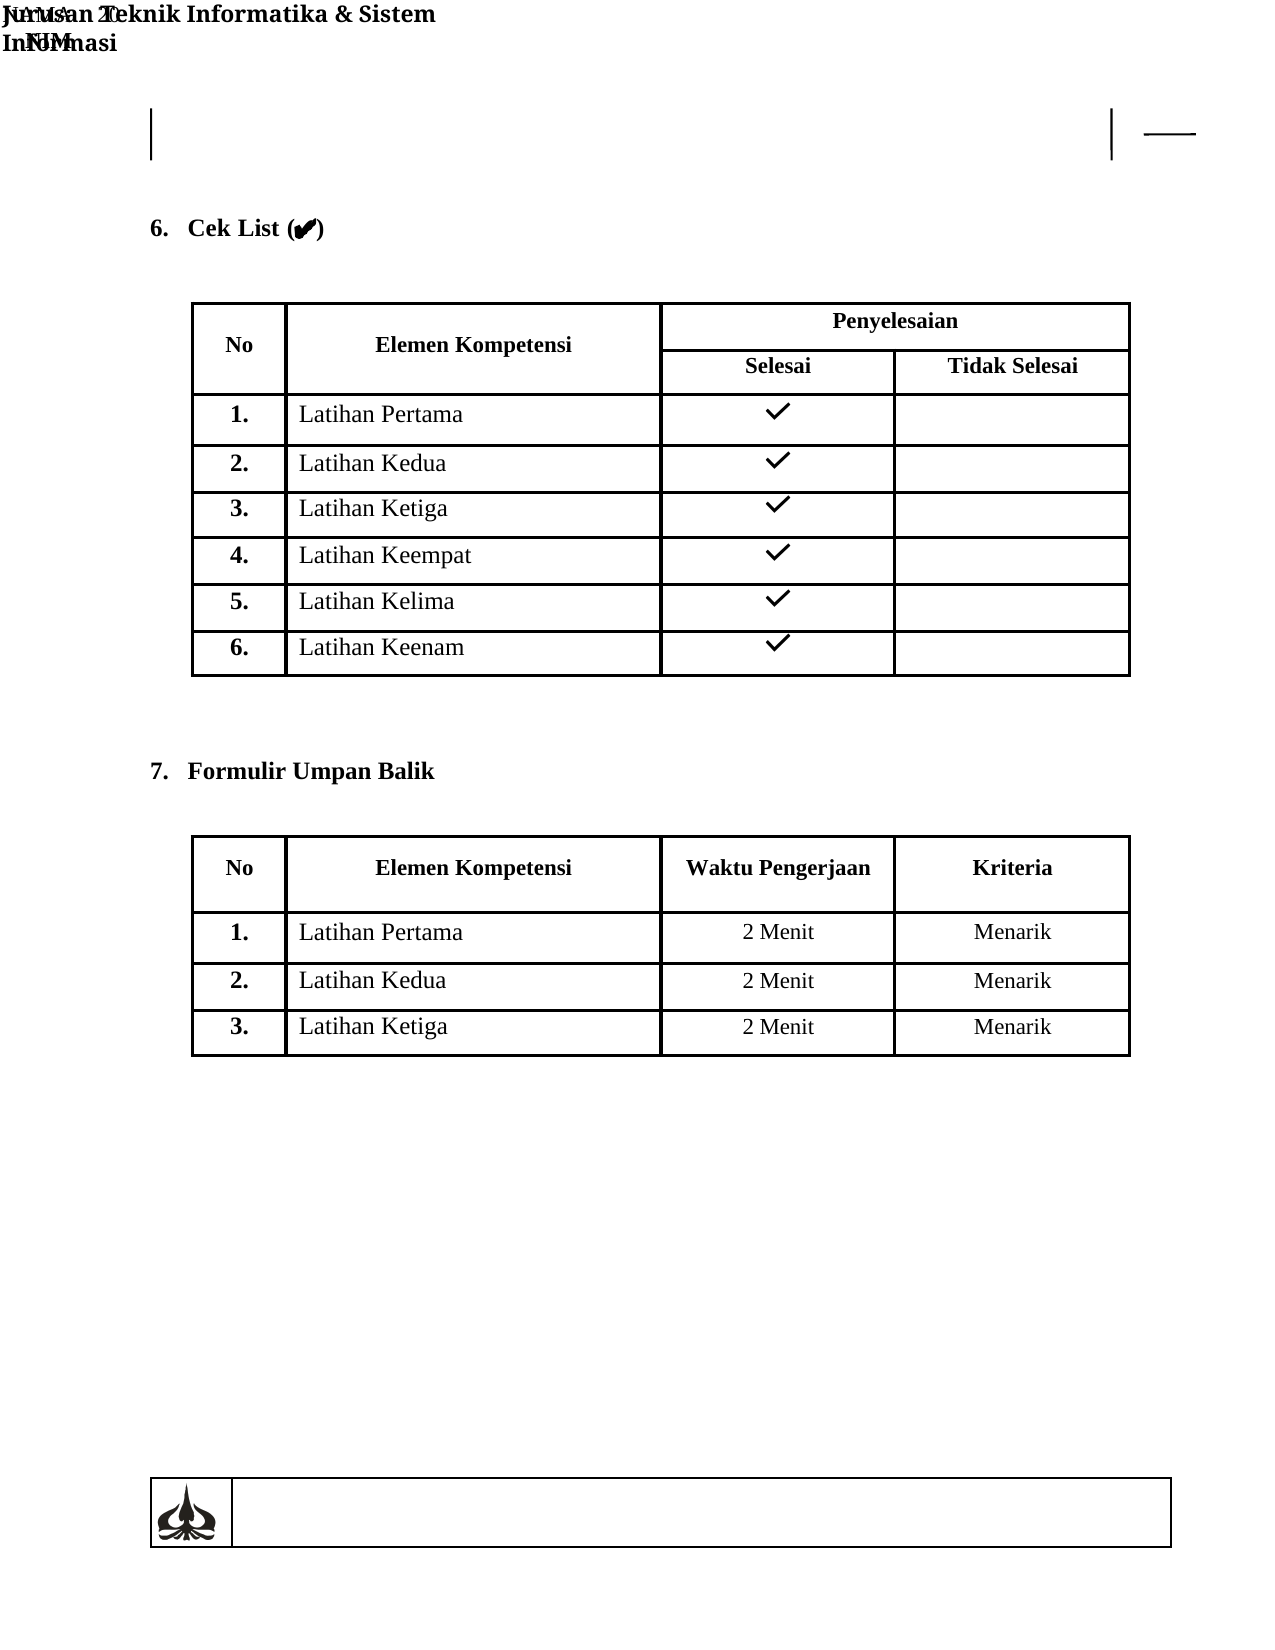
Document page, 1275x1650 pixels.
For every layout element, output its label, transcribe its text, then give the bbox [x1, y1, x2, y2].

table_cell 2 Menit [663, 914, 893, 962]
table_cell Latihan Ketiga [288, 494, 659, 536]
table_cell Latihan Keempat [288, 539, 659, 583]
table_cell 1. [194, 396, 284, 444]
table_cell Tidak Selesai [896, 352, 1128, 393]
table_cell Latihan Keenam [288, 633, 659, 674]
table_header Waktu Pengerjaan [663, 838, 893, 911]
list Formulir Umpan Balik [150, 756, 1139, 785]
table_cell Latihan Kelima [288, 586, 659, 629]
table_cell Latihan Kedua [288, 965, 659, 1009]
table_header No [194, 838, 284, 911]
table_cell 3. [194, 494, 284, 536]
table_cell Menarik [896, 1012, 1128, 1054]
table_cell [896, 539, 1128, 583]
table_cell Menarik [896, 914, 1128, 962]
picture [765, 494, 791, 517]
table_cell 1. [194, 914, 284, 962]
table_cell 4. [194, 539, 284, 583]
picture [157, 1482, 216, 1541]
table_cell [896, 586, 1128, 629]
table_cell Latihan Ketiga [288, 1012, 659, 1054]
table_cell 2. [194, 965, 284, 1009]
picture [765, 632, 791, 656]
table_cell [663, 633, 893, 674]
table_cell 6. [194, 633, 284, 674]
table_cell 2 Menit [663, 1012, 893, 1054]
table_cell [663, 539, 893, 583]
table_cell [663, 494, 893, 536]
picture [765, 585, 791, 611]
table_cell [663, 396, 893, 444]
table_header Penyelesaian [663, 305, 1128, 348]
picture [765, 539, 791, 565]
subtitle Cek List (✔) [150, 210, 1139, 244]
table_cell [896, 396, 1128, 444]
table_cell Menarik [896, 965, 1128, 1009]
table_cell Selesai [663, 352, 893, 393]
table_cell [896, 494, 1128, 536]
table_header Elemen Kompetensi [288, 305, 659, 393]
picture [765, 447, 791, 473]
table_header Elemen Kompetensi [288, 838, 659, 911]
table_cell 5. [194, 586, 284, 629]
table_cell [896, 447, 1128, 491]
table_cell Latihan Kedua [288, 447, 659, 491]
table_cell [663, 586, 893, 629]
table_cell 3. [194, 1012, 284, 1054]
table_cell Latihan Pertama [288, 914, 659, 962]
table_cell 2. [194, 447, 284, 491]
picture [765, 398, 791, 424]
table_header Kriteria [896, 838, 1128, 911]
table_cell [663, 447, 893, 491]
table_cell [896, 633, 1128, 674]
table_header No [194, 305, 284, 393]
table_cell 2 Menit [663, 965, 893, 1009]
table_cell Latihan Pertama [288, 396, 659, 444]
